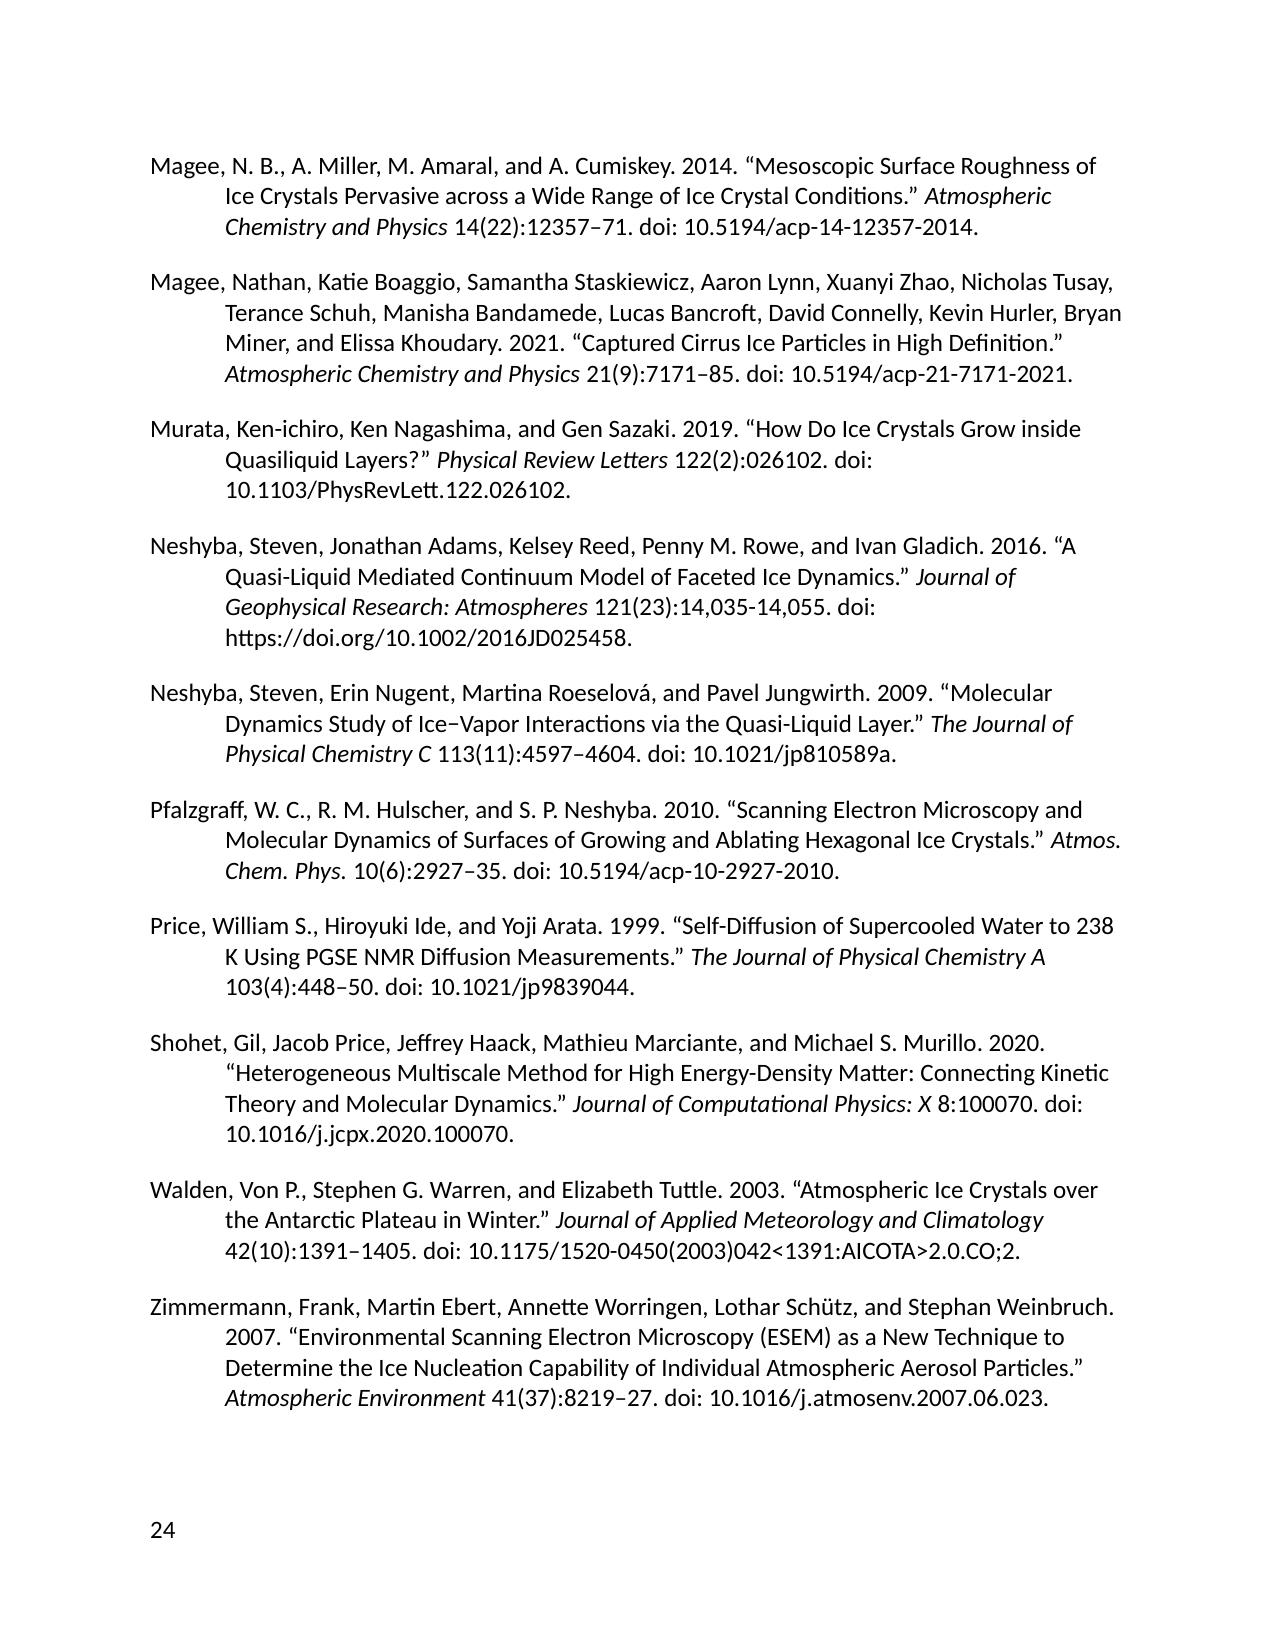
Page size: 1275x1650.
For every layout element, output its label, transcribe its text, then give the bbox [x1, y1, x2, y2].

text Shohet, Gil, Jacob Price, Jeffrey Haack, Mathieu Marciante, and Michael S. Murillo. 2020. “Heterogeneous Multiscale Method for High Energy-Density Matter: Connecting Kinetic Theory and Molecular Dynamics.” Journal of Computational Physics: X 8:100070. doi: 10.1016/j.jcpx.2020.100070. [150, 1027, 1125, 1149]
text Neshyba, Steven, Erin Nugent, Martina Roeselová, and Pavel Jungwirth. 2009. “Molecular Dynamics Study of Ice−Vapor Interactions via the Quasi-Liquid Layer.” The Journal of Physical Chemistry C 113(11):4597–4604. doi: 10.1021/jp810589a. [150, 677, 1125, 769]
text Magee, Nathan, Katie Boaggio, Samantha Staskiewicz, Aaron Lynn, Xuanyi Zhao, Nicholas Tusay, Terance Schuh, Manisha Bandamede, Lucas Bancroft, David Connelly, Kevin Hurler, Bryan Miner, and Elissa Khoudary. 2021. “Captured Cirrus Ice Particles in High Definition.” Atmospheric Chemistry and Physics 21(9):7171–85. doi: 10.5194/acp-21-7171-2021. [150, 267, 1125, 389]
text Price, William S., Hiroyuki Ide, and Yoji Arata. 1999. “Self-Diffusion of Supercooled Water to 238 K Using PGSE NMR Diffusion Measurements.” The Journal of Physical Chemistry A 103(4):448–50. doi: 10.1021/jp9839044. [150, 910, 1125, 1002]
text Walden, Von P., Stephen G. Warren, and Elizabeth Tuttle. 2003. “Atmospheric Ice Crystals over the Antarctic Plateau in Winter.” Journal of Applied Meteorology and Climatology 42(10):1391–1405. doi: 10.1175/1520-0450(2003)042<1391:AICOTA>2.0.CO;2. [150, 1174, 1125, 1266]
text Zimmermann, Frank, Martin Ebert, Annette Worringen, Lothar Schütz, and Stephan Weinbruch. 2007. “Environmental Scanning Electron Microscopy (ESEM) as a New Technique to Determine the Ice Nucleation Capability of Individual Atmospheric Aerosol Particles.” Atmospheric Environment 41(37):8219–27. doi: 10.1016/j.atmosenv.2007.06.023. [150, 1291, 1125, 1413]
text Magee, N. B., A. Miller, M. Amaral, and A. Cumiskey. 2014. “Mesoscopic Surface Roughness of Ice Crystals Pervasive across a Wide Range of Ice Crystal Conditions.” Atmospheric Chemistry and Physics 14(22):12357–71. doi: 10.5194/acp-14-12357-2014. [150, 150, 1125, 242]
text Neshyba, Steven, Jonathan Adams, Kelsey Reed, Penny M. Rowe, and Ivan Gladich. 2016. “A Quasi-Liquid Mediated Continuum Model of Faceted Ice Dynamics.” Journal of Geophysical Research: Atmospheres 121(23):14,035-14,055. doi: https://doi.org/10.1002/2016JD025458. [150, 530, 1125, 652]
text Murata, Ken-ichiro, Ken Nagashima, and Gen Sazaki. 2019. “How Do Ice Crystals Grow inside Quasiliquid Layers?” Physical Review Letters 122(2):026102. doi: 10.1103/PhysRevLett.122.026102. [150, 414, 1125, 505]
text Pfalzgraff, W. C., R. M. Hulscher, and S. P. Neshyba. 2010. “Scanning Electron Microscopy and Molecular Dynamics of Surfaces of Growing and Ablating Hexagonal Ice Crystals.” Atmos. Chem. Phys. 10(6):2927–35. doi: 10.5194/acp-10-2927-2010. [150, 794, 1125, 885]
